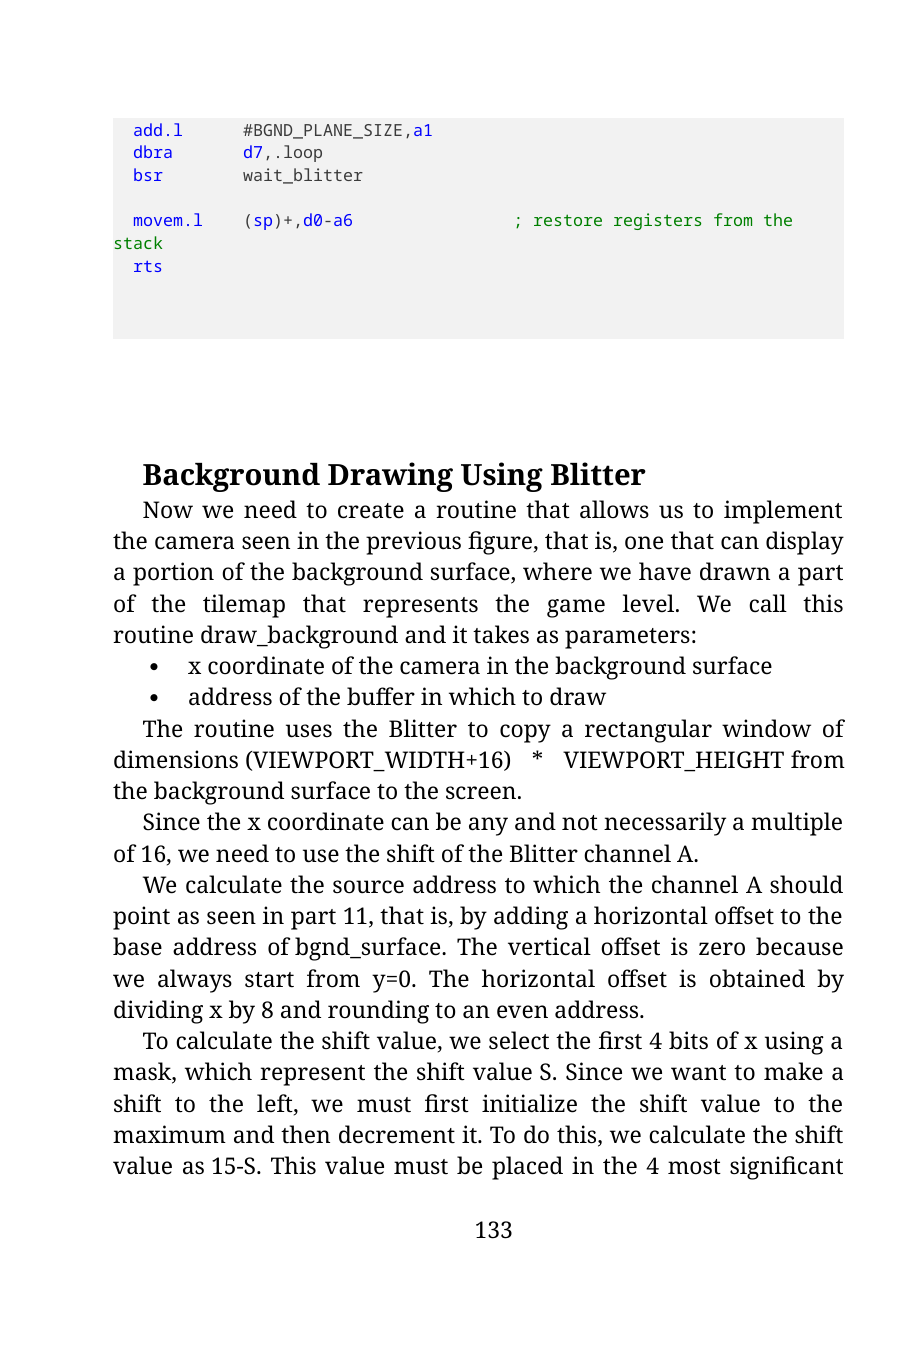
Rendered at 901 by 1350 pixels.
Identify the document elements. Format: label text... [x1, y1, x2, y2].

text Now we need to create a routine that allows us to implement the camera seen in the previous figure, that is, one that can display a portion of the background surface, where we have drawn a part of the tilemap that represents the game level. We call this routine draw_background and it takes as parameters: [113, 494, 844, 650]
text We calculate the source address to which the channel A should point as seen in part 11, that is, by adding a horizontal offset to the base address of bgnd_surface. The vertical offset is zero because we always start from y=0. The horizontal offset is obtained by dividing x by 8 and rounding to an even address. [113, 869, 844, 1025]
text bsr wait_blitter [113, 163, 844, 186]
text add.l #BGND_PLANE_SIZE,a1 [113, 118, 844, 141]
text The routine uses the Blitter to copy a rectangular window of dimensions (VIEWPORT_WIDTH+16) * VIEWPORT_HEIGHT from the background surface to the screen. [113, 712, 844, 806]
text dbra d7,.loop [113, 141, 844, 163]
list address of the buffer in which to draw [150, 681, 844, 712]
text rts [113, 254, 844, 277]
subtitle Background Drawing Using Blitter [113, 454, 844, 494]
list x coordinate of the camera in the background surface [150, 650, 844, 681]
text movem.l (sp)+,d0-a6 ; restore registers from the stack [113, 209, 844, 254]
text Since the x coordinate can be any and not necessarily a multiple of 16, we need to use the shift of the Blitter channel A. [113, 806, 844, 869]
